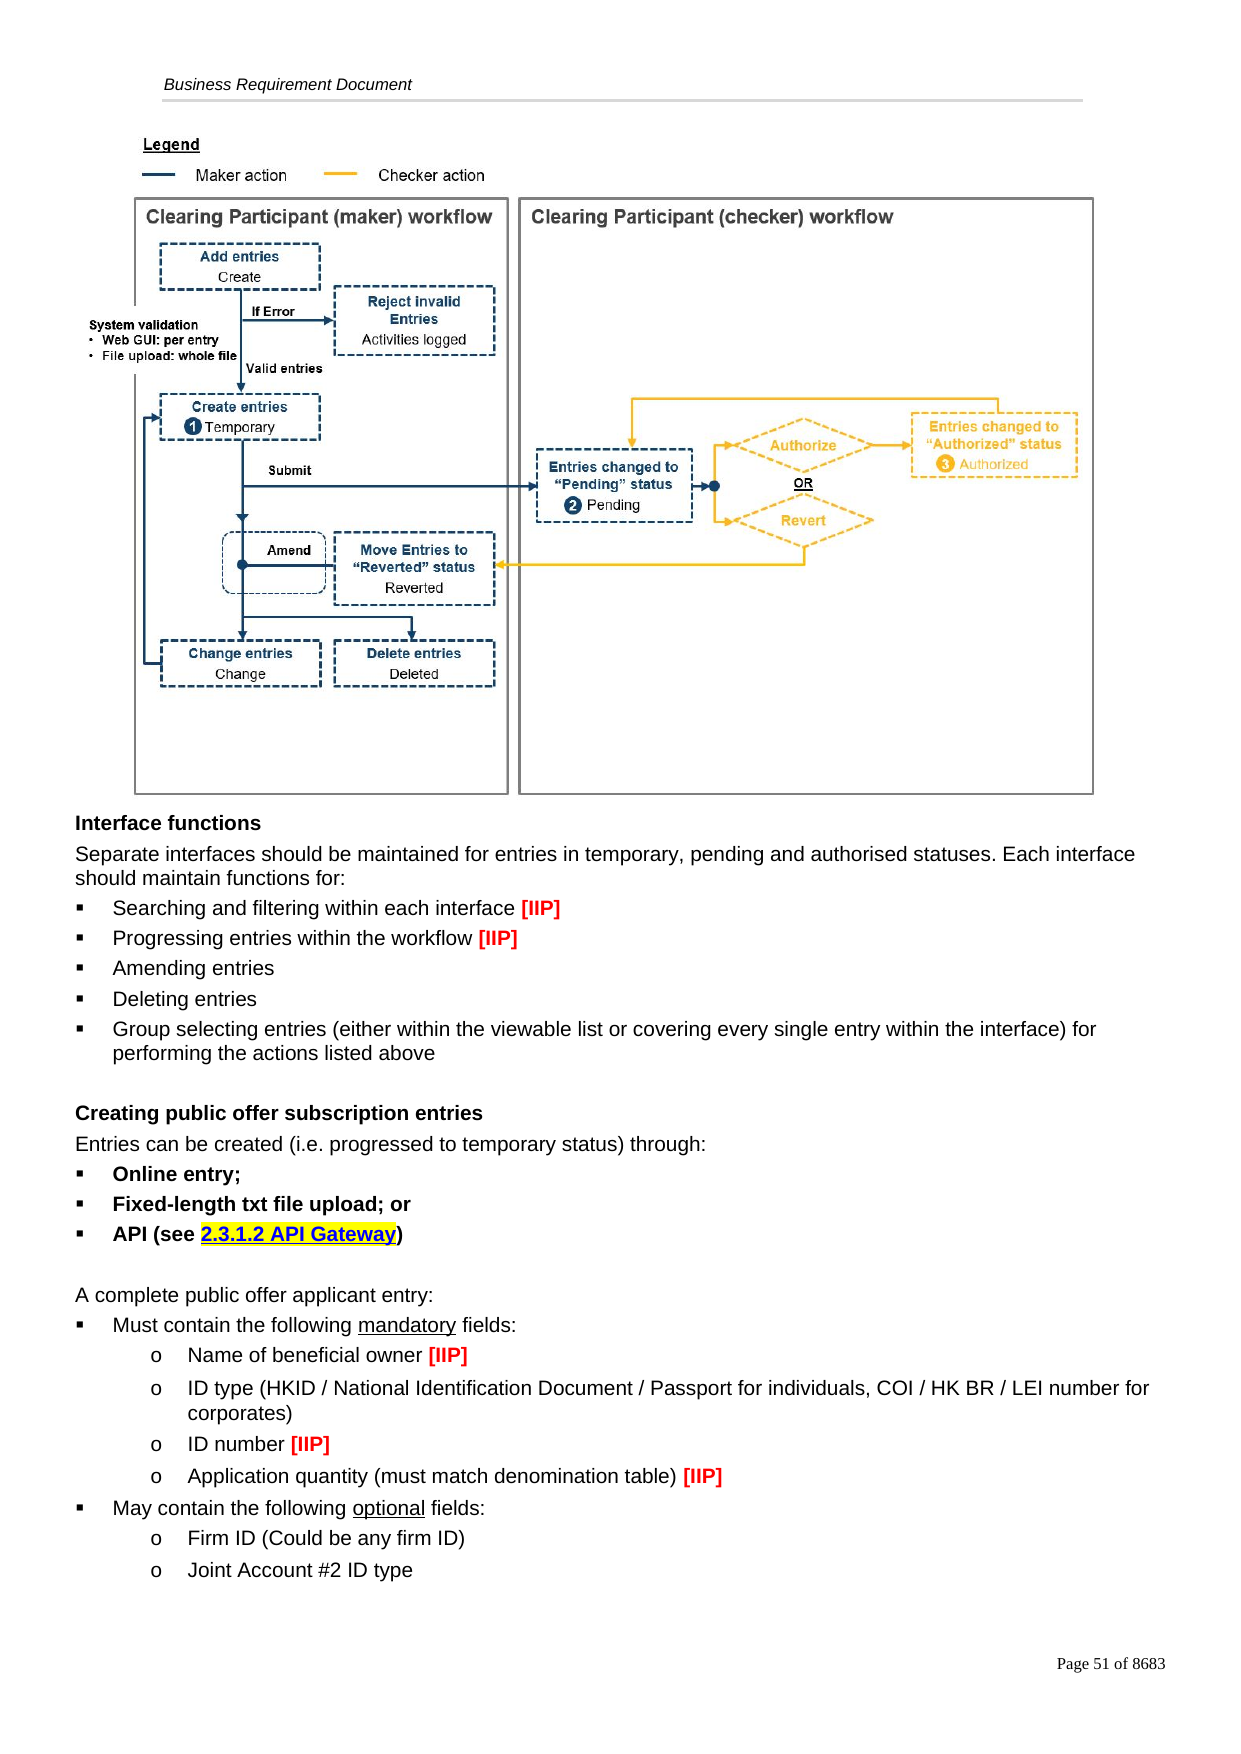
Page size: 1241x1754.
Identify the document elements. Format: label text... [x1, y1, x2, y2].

text Entries can be created (i.e. progressed to temporary status) through: [75, 1131, 1165, 1155]
text Interface functions [75, 811, 1165, 835]
text Creating public offer subscription entries [75, 1101, 1165, 1125]
list Application quantity (must match denomination table) [IIP] [150, 1463, 1165, 1489]
picture [75, 129, 1101, 805]
list API (see 2.3.1.2 API Gateway) [75, 1222, 201, 1246]
list Group selecting entries (either within the viewable list or covering every single entry within the interface) for performing the actions listed above [75, 1017, 1165, 1065]
list Joint Account #2 ID type [150, 1558, 1165, 1584]
list API (see 2.3.1.2 API Gateway) [396, 1222, 1165, 1246]
text A complete public offer applicant entry: [75, 1283, 1165, 1307]
list May contain the following optional fields: [75, 1496, 1165, 1520]
list Name of beneficial owner [IIP] [150, 1343, 1165, 1369]
list ID number [IIP] [150, 1431, 1165, 1457]
list Must contain the following mandatory fields: [75, 1313, 1165, 1337]
list Fixed-length txt file upload; or [75, 1192, 1165, 1216]
list ID type (HKID / National Identification Document / Passport for individuals, COI / HK BR / LEI number for corporates) [150, 1375, 1165, 1425]
list Progressing entries within the workflow [IIP] [75, 926, 1165, 950]
list Firm ID (Could be any firm ID) [150, 1526, 1165, 1552]
list Searching and filtering within each interface [IIP] [75, 896, 1165, 919]
text Separate interfaces should be maintained for entries in temporary, pending and authorised statuses. Each interface should maintain functions for: [75, 841, 1165, 889]
list Online entry; [75, 1162, 1165, 1186]
list Deleting entries [75, 986, 1165, 1011]
list Amending entries [75, 956, 1165, 980]
